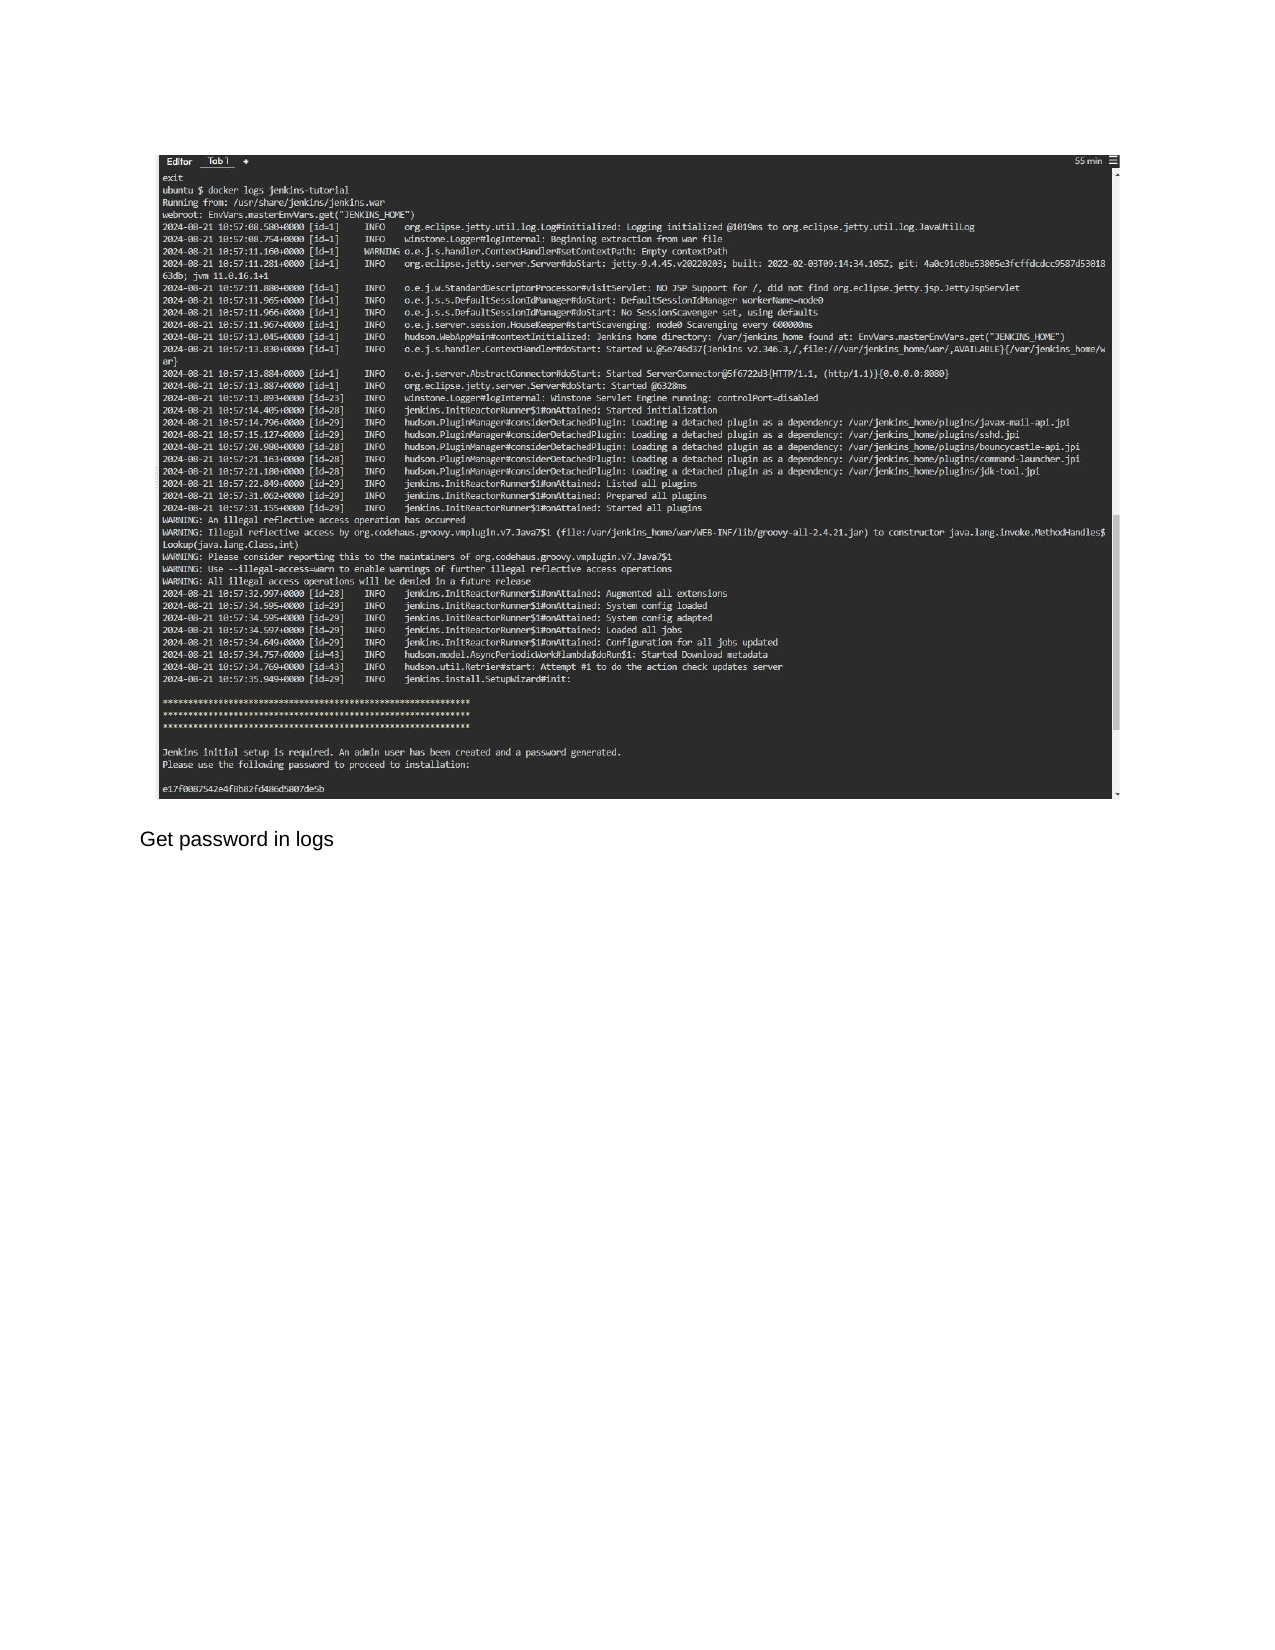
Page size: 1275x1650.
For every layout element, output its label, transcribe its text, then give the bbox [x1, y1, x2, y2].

picture [155, 155, 1120, 799]
text Get password in logs [139, 828, 1275, 851]
